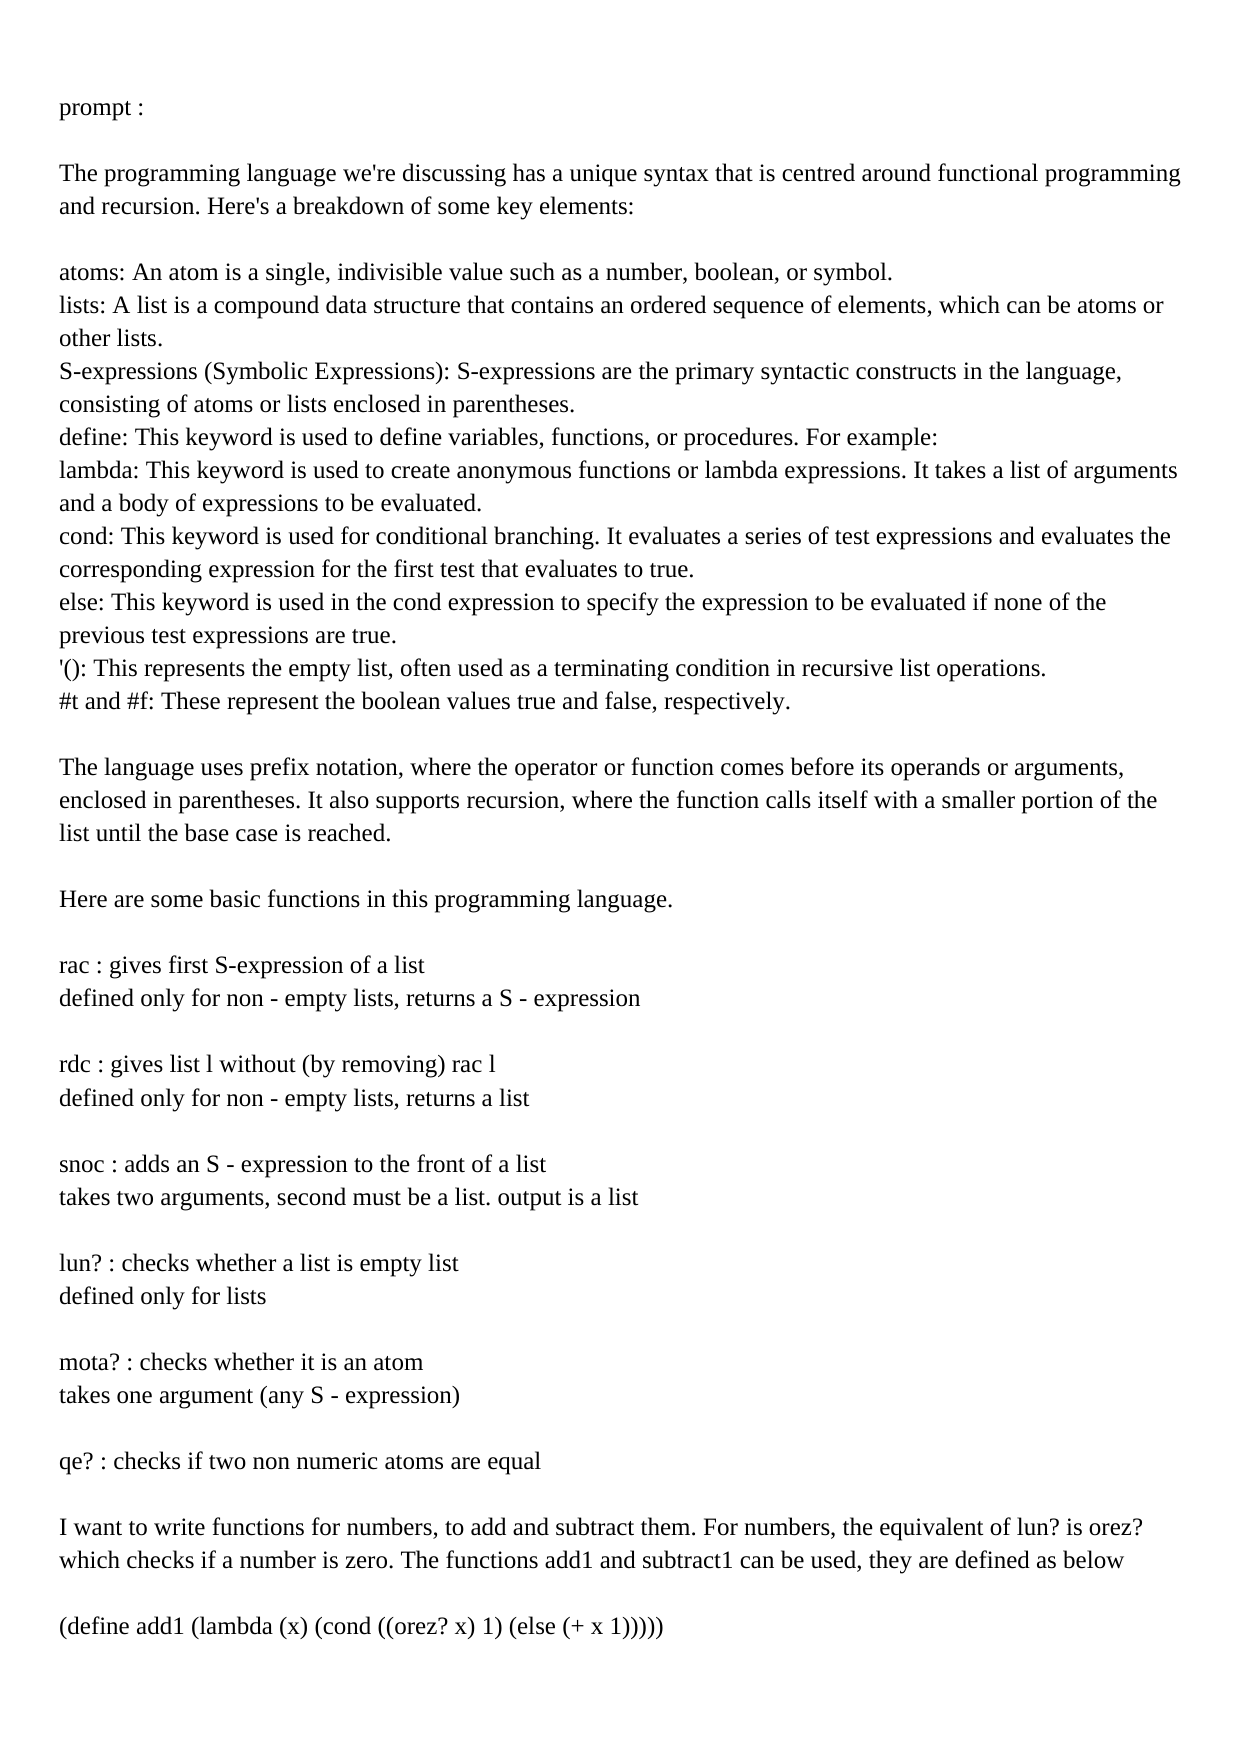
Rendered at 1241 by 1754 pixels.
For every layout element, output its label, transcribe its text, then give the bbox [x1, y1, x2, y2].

text lun? : checks whether a list is empty list [59, 1248, 1181, 1276]
text I want to write functions for numbers, to add and subtract them. For numbers, the equivalent of lun? is orez? [59, 1512, 1181, 1541]
text The language uses prefix notation, where the operator or function comes before its operands or arguments, enclosed in parentheses. It also supports recursion, where the function calls itself with a smaller portion of the list until the base case is reached. [59, 752, 1181, 847]
text S-expressions (Symbolic Expressions): S-expressions are the primary syntactic constructs in the language, consisting of atoms or lists enclosed in parentheses. [59, 356, 1181, 418]
text lambda: This keyword is used to create anonymous functions or lambda expressions. It takes a list of arguments and a body of expressions to be evaluated. [59, 455, 1181, 517]
text rac : gives first S-expression of a list [59, 951, 1181, 979]
text rdc : gives list l without (by removing) rac l [59, 1049, 1181, 1078]
text The programming language we're discussing has a unique syntax that is centred around functional programming and recursion. Here's a breakdown of some key elements: [59, 158, 1181, 220]
text mota? : checks whether it is an atom [59, 1347, 1181, 1376]
text atoms: An atom is a single, indivisible value such as a number, boolean, or symbol. [59, 257, 1181, 286]
text else: This keyword is used in the cond expression to specify the expression to be evaluated if none of the previous test expressions are true. [59, 587, 1181, 649]
text which checks if a number is zero. The functions add1 and subtract1 can be used, they are defined as below (define add1 (lambda (x) (cond ((orez? x) 1) (else (+ x 1))))) [59, 1545, 1181, 1640]
text '(): This represents the empty list, often used as a terminating condition in recursive list operations. [59, 653, 1181, 682]
text #t and #f: These represent the boolean values true and false, respectively. [59, 686, 1181, 715]
text defined only for lists [59, 1281, 1181, 1309]
text snoc : adds an S - expression to the front of a list [59, 1149, 1181, 1177]
text qe? : checks if two non numeric atoms are equal [59, 1446, 1181, 1474]
text takes one argument (any S - expression) [59, 1380, 1181, 1408]
text defined only for non - empty lists, returns a S - expression [59, 983, 1181, 1012]
text takes two arguments, second must be a list. output is a list [59, 1182, 1181, 1210]
text define: This keyword is used to define variables, functions, or procedures. For example: [59, 422, 1181, 451]
text cond: This keyword is used for conditional branching. It evaluates a series of test expressions and evaluates the corresponding expression for the first test that evaluates to true. [59, 521, 1181, 583]
text prompt : [59, 92, 1181, 121]
text lists: A list is a compound data structure that contains an ordered sequence of elements, which can be atoms or other lists. [59, 290, 1181, 352]
text Here are some basic functions in this programming language. [59, 884, 1181, 913]
text defined only for non - empty lists, returns a list [59, 1083, 1181, 1111]
